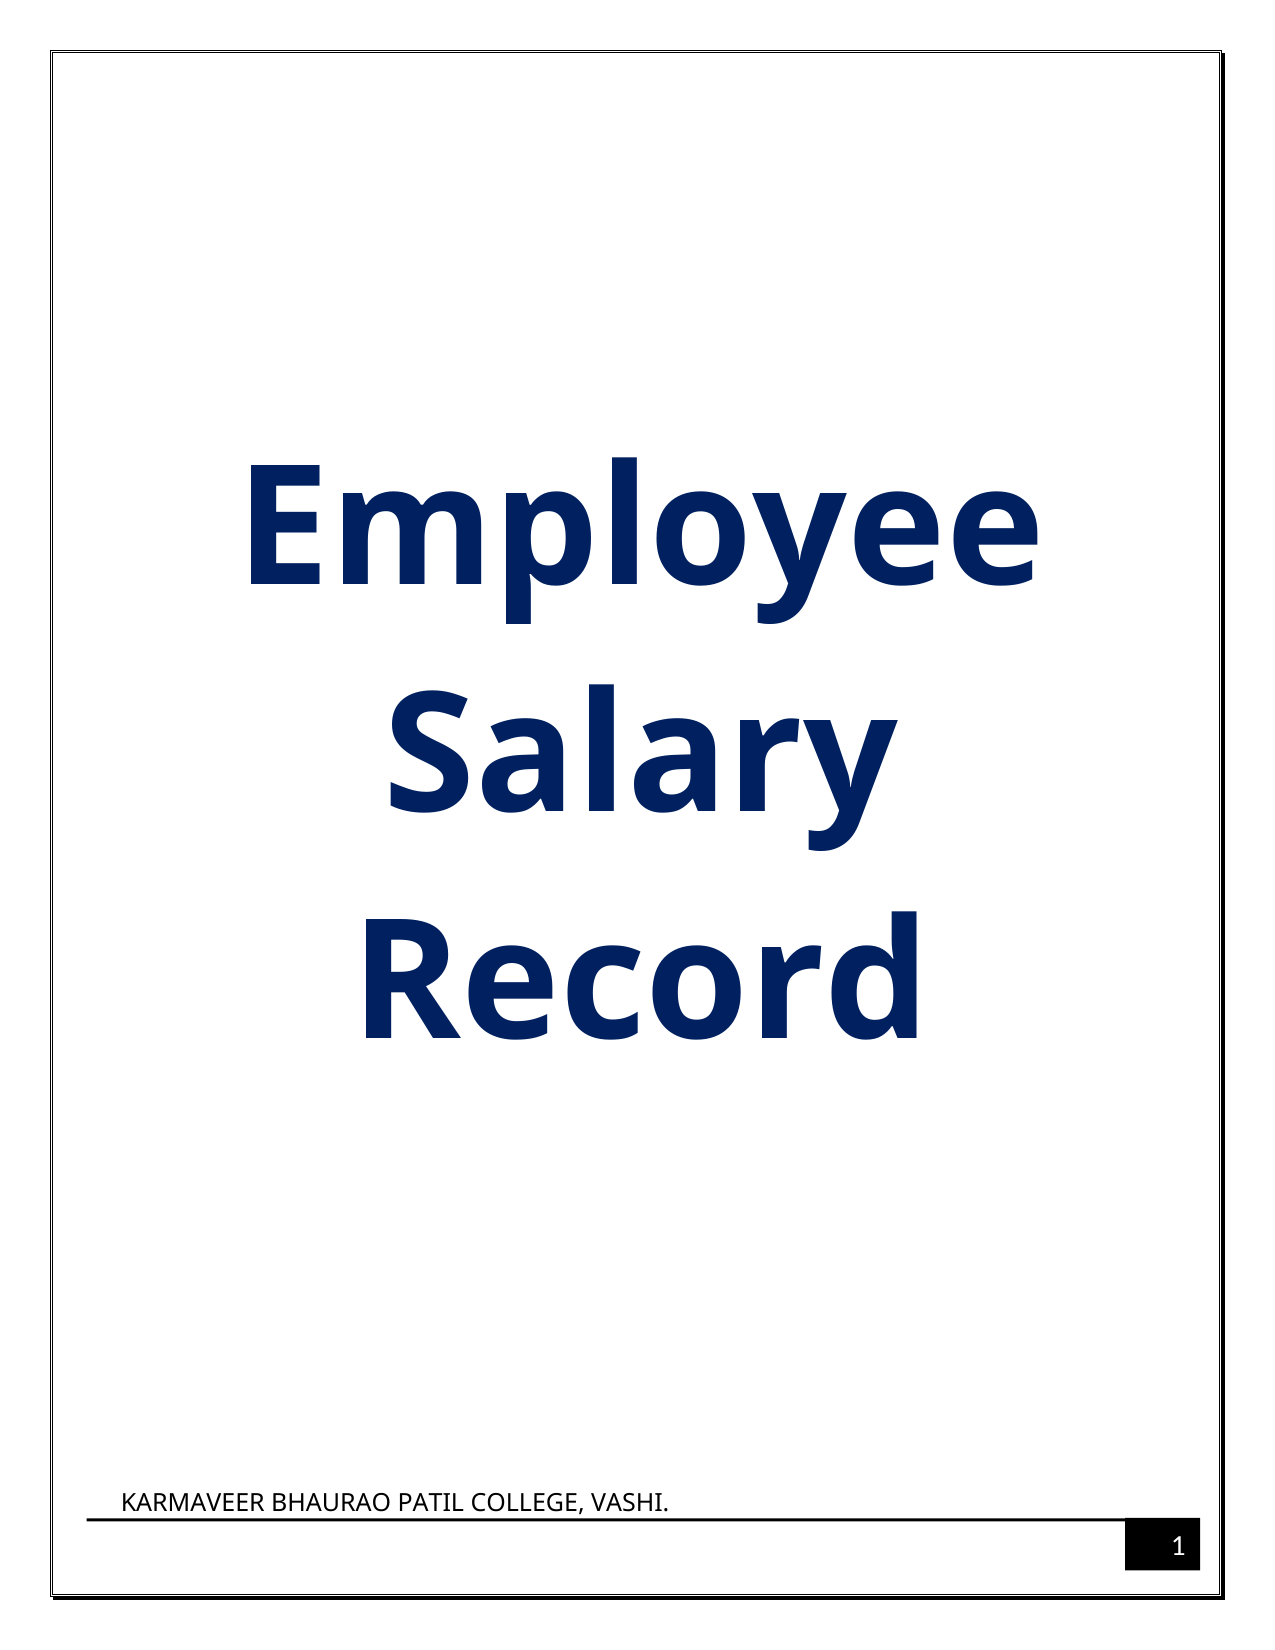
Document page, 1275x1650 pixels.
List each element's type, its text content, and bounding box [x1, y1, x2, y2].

text Employee Salary Record [150, 406, 1131, 1087]
